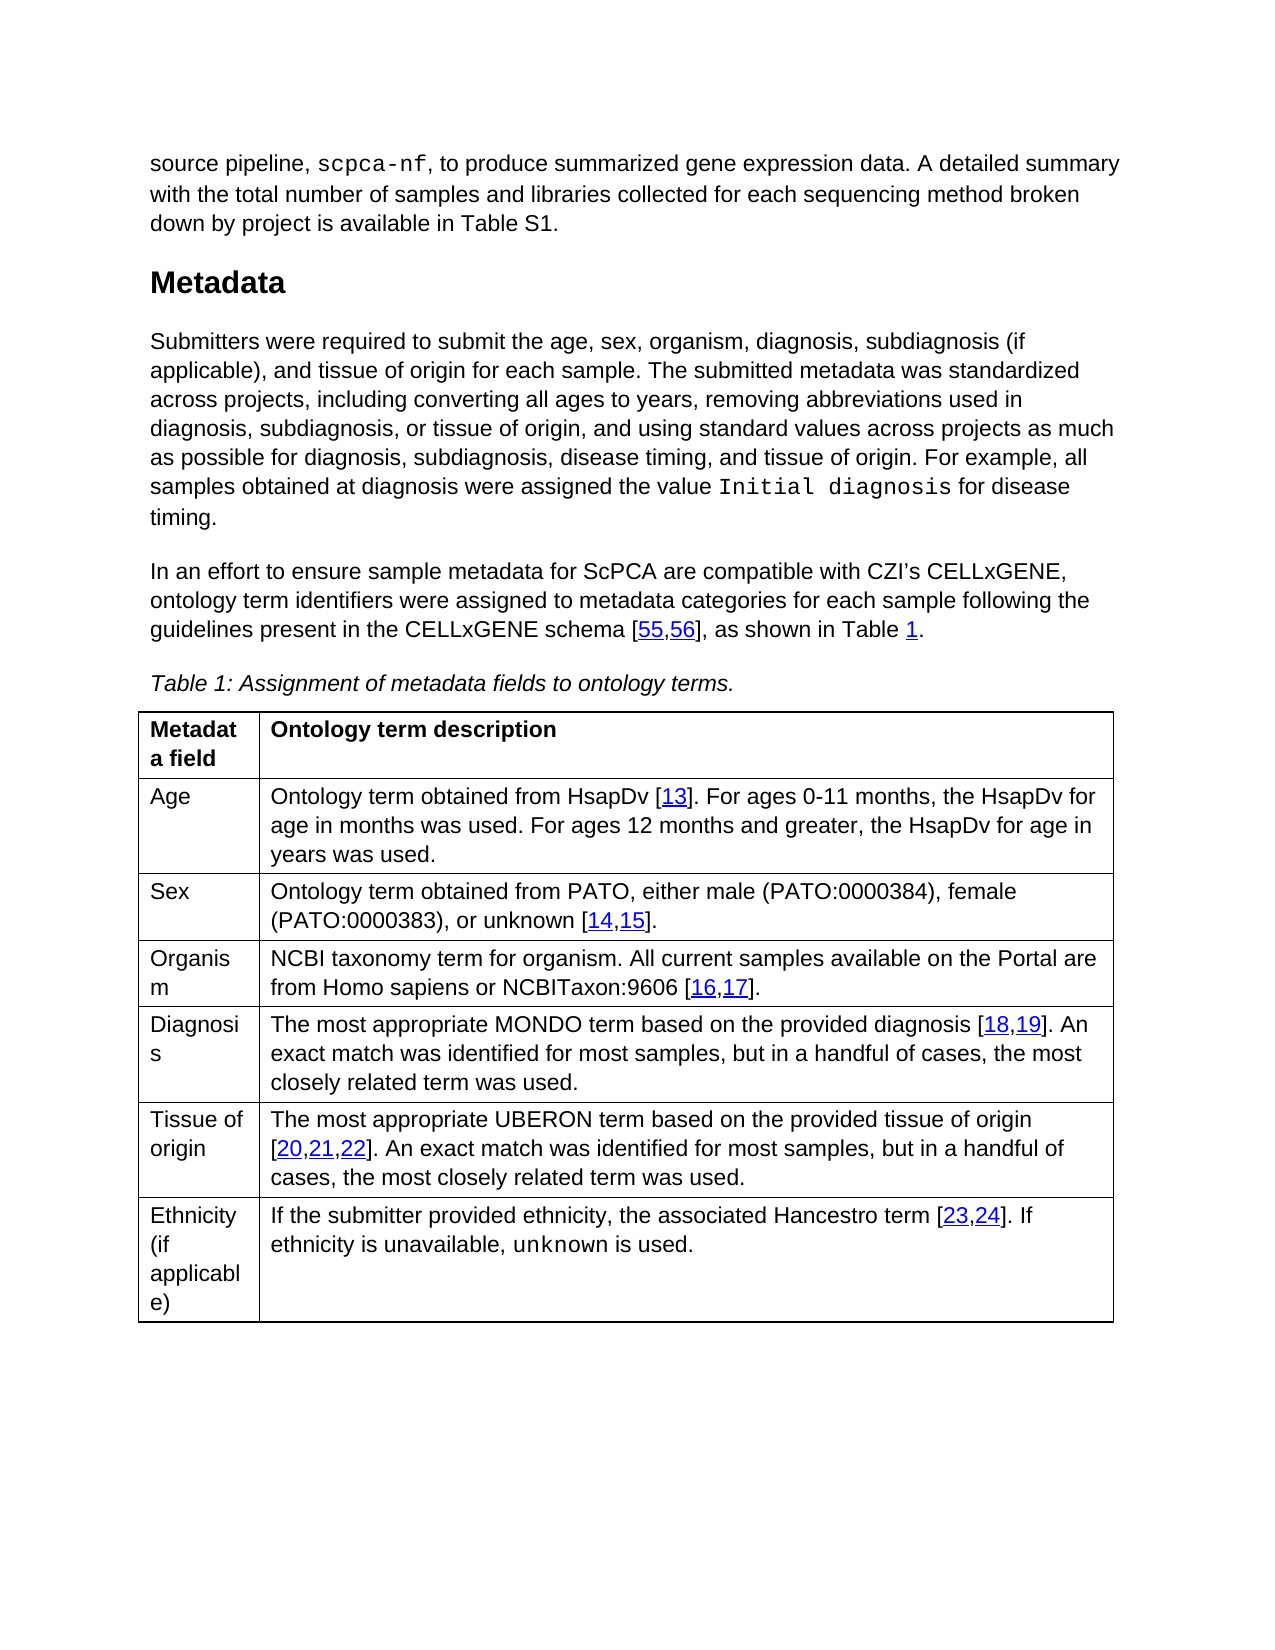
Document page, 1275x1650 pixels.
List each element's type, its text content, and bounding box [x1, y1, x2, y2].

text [150, 150, 1125, 236]
table_header Ontology term description [260, 713, 1113, 778]
table_cell Ontology term obtained from HsapDv [13]. For ages 0-11 months, the HsapDv for age in months was used. For ages 12 months and greater, the HsapDv for age in years was used. [260, 779, 1113, 873]
table_cell NCBI taxonomy term for organism. All current samples available on the Portal are from Homo sapiens or NCBITaxon:9606 [16,17]. [260, 941, 1113, 1006]
table_cell Ethnicity (if applicable) [139, 1198, 259, 1321]
text In an effort to ensure sample metadata for ScPCA are compatible with CZI’s CELLxGENE, ontology term identifiers were assigned to metadata categories for each sample following the guidelines present in the CELLxGENE schema [55,56], as shown in Table 1. [150, 558, 1125, 642]
table_cell Age [139, 779, 259, 873]
table_cell Tissue of origin [139, 1103, 259, 1197]
table_cell Sex [139, 874, 259, 940]
table_cell The most appropriate UBERON term based on the provided tissue of origin [20,21,22]. An exact match was identified for most samples, but in a handful of cases, the most closely related term was used. [260, 1103, 1113, 1197]
text Submitters were required to submit the age, sex, organism, diagnosis, subdiagnosis (if applicable), and tissue of origin for each sample. The submitted metadata was standardized across projects, including converting all ages to years, removing abbreviations used in diagnosis, subdiagnosis, or tissue of origin, and using standard values across projects as much as possible for diagnosis, subdiagnosis, disease timing, and tissue of origin. For example, all samples obtained at diagnosis were assigned the value Initial diagnosis for disease timing. [150, 328, 1125, 530]
table_cell If the submitter provided ethnicity, the associated Hancestro term [23,24]. If ethnicity is unavailable, unknown is used. [260, 1198, 1113, 1321]
subtitle Metadata [150, 264, 1125, 300]
table_cell Diagnosis [139, 1007, 259, 1102]
table_header Metadata field [139, 713, 259, 778]
table_cell Organism [139, 941, 259, 1006]
table_cell Ontology term obtained from PATO, either male (PATO:0000384), female (PATO:0000383), or unknown [14,15]. [260, 874, 1113, 940]
text Table 1: Assignment of metadata fields to ontology terms. [150, 670, 1125, 696]
table_cell The most appropriate MONDO term based on the provided diagnosis [18,19]. An exact match was identified for most samples, but in a handful of cases, the most closely related term was used. [260, 1007, 1113, 1102]
